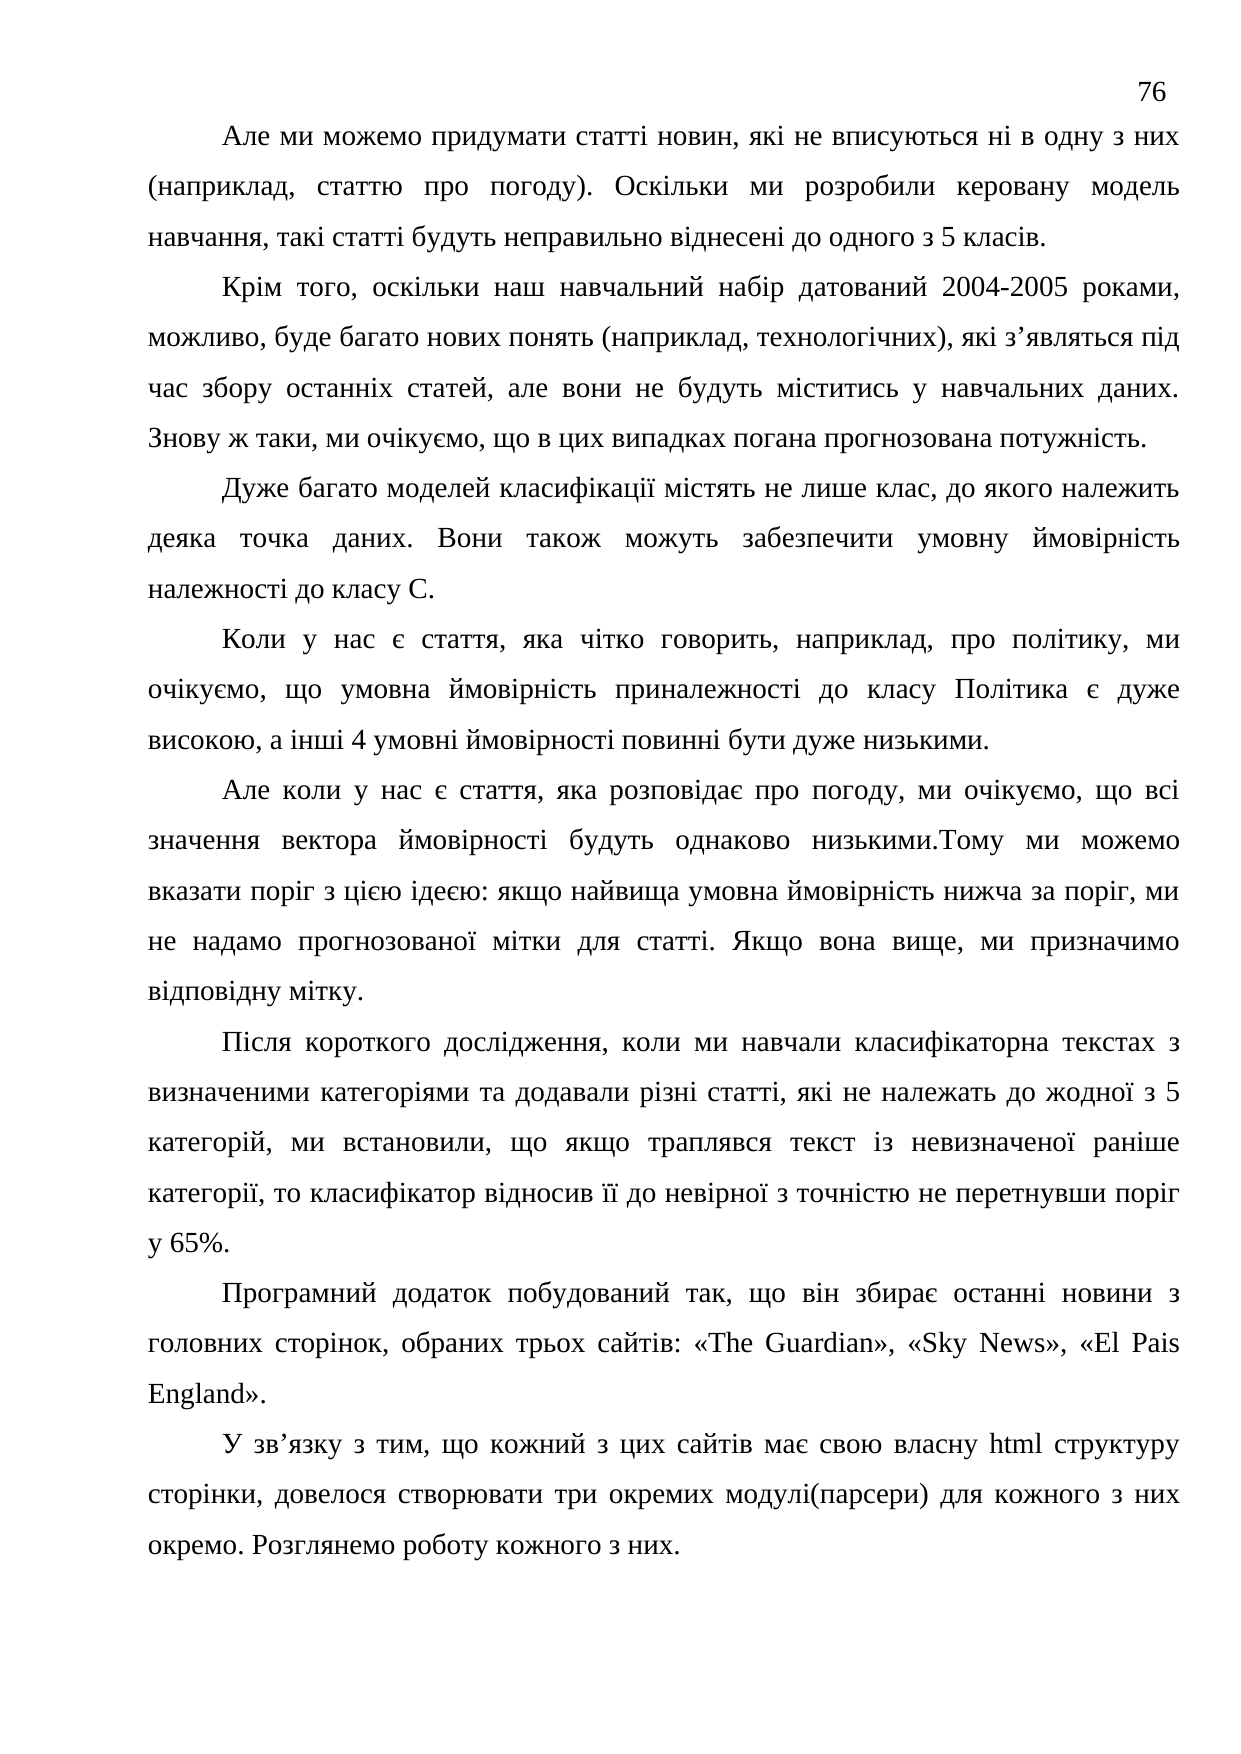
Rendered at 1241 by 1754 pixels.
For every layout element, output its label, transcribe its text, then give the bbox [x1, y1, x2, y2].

text Крім того, оскільки наш навчальний набір датований 2004-2005 роками, можливо, буде багато нових понять (наприклад, технологічних), які з’являться під час збору останніх статей, але вони не будуть міститись у навчальних даних. Знову ж таки, ми очікуємо, що в цих випадках погана прогнозована потужність. [148, 269, 1181, 453]
text Але коли у нас є стаття, яка розповідає про погоду, ми очікуємо, що всі значення вектора ймовірності будуть однаково низькими.Тому ми можемо вказати поріг з цією ідеєю: якщо найвища умовна ймовірність нижча за поріг, ми не надамо прогнозованої мітки для статті. Якщо вона вище, ми призначимо відповідну мітку. [148, 772, 1181, 1007]
text Програмний додаток побудований так, що він збирає останні новини з головних сторінок, обраних трьох сайтів: «The Guardian», «Sky News», «El Pais England». [148, 1275, 1181, 1409]
text Дуже багато моделей класифікації містять не лише клас, до якого належить деяка точка даних. Вони також можуть забезпечити умовну ймовірність належності до класу С. [148, 470, 1181, 604]
text Після короткого дослідження, коли ми навчали класифікаторна текстах з визначеними категоріями та додавали різні статті, які не належать до жодної з 5 категорій, ми встановили, що якщо траплявся текст із невизначеної раніше категорії, то класифікатор відносив її до невірної з точністю не перетнувши поріг у 65%. [148, 1024, 1181, 1258]
text Але ми можемо придумати статті новин, які не вписуються ні в одну з них (наприклад, статтю про погоду). Оскільки ми розробили керовану модель навчання, такі статті будуть неправильно віднесені до одного з 5 класів. [148, 118, 1181, 252]
text Коли у нас є стаття, яка чітко говорить, наприклад, про політику, ми очікуємо, що умовна ймовірність приналежності до класу Політика є дуже високою, а інші 4 умовні ймовірності повинні бути дуже низькими. [148, 621, 1181, 755]
text У зв’язку з тим, що кожний з цих сайтів має свою власну html структуру сторінки, довелося створювати три окремих модулі(парсери) для кожного з них окремо. Розглянемо роботу кожного з них. [148, 1426, 1181, 1560]
